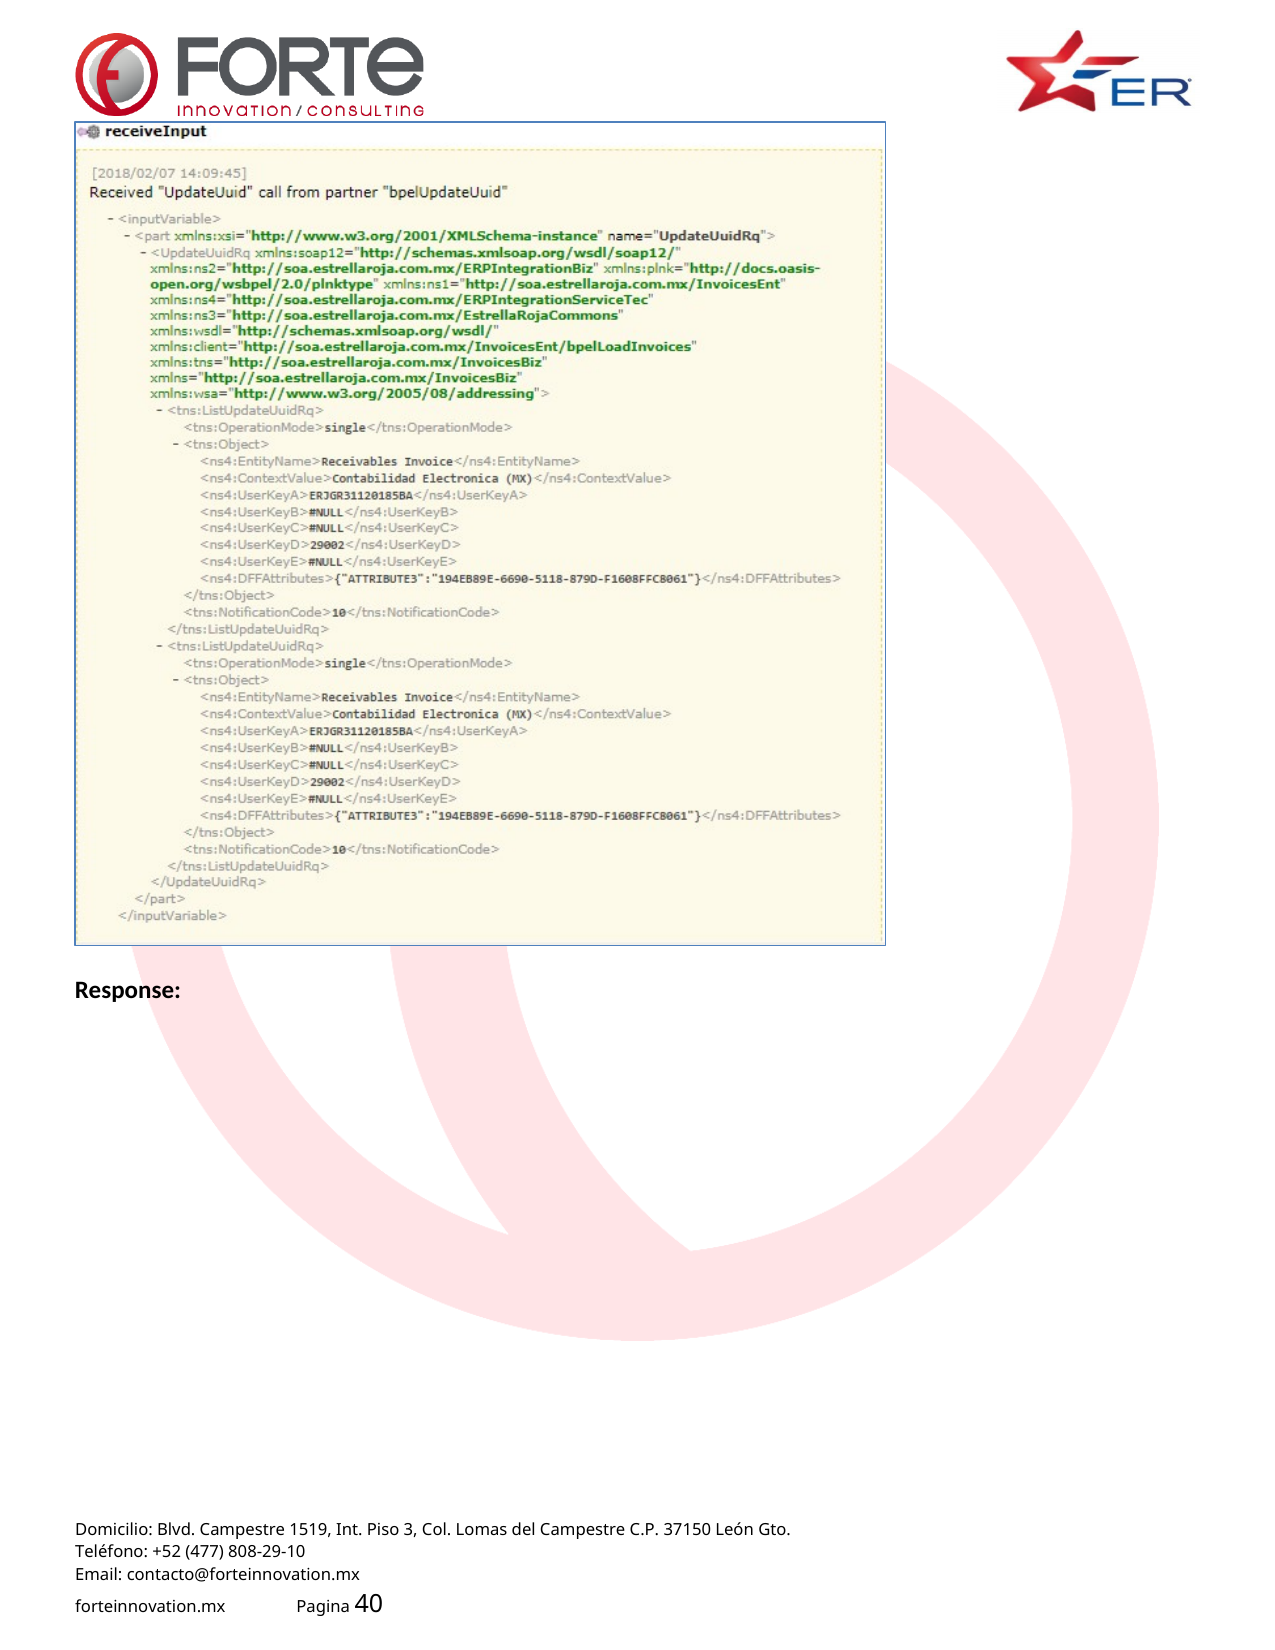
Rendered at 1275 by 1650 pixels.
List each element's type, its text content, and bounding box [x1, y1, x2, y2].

text Response: [74, 974, 1200, 1005]
picture [75, 33, 424, 116]
picture [997, 28, 1200, 113]
picture [76, 123, 885, 945]
